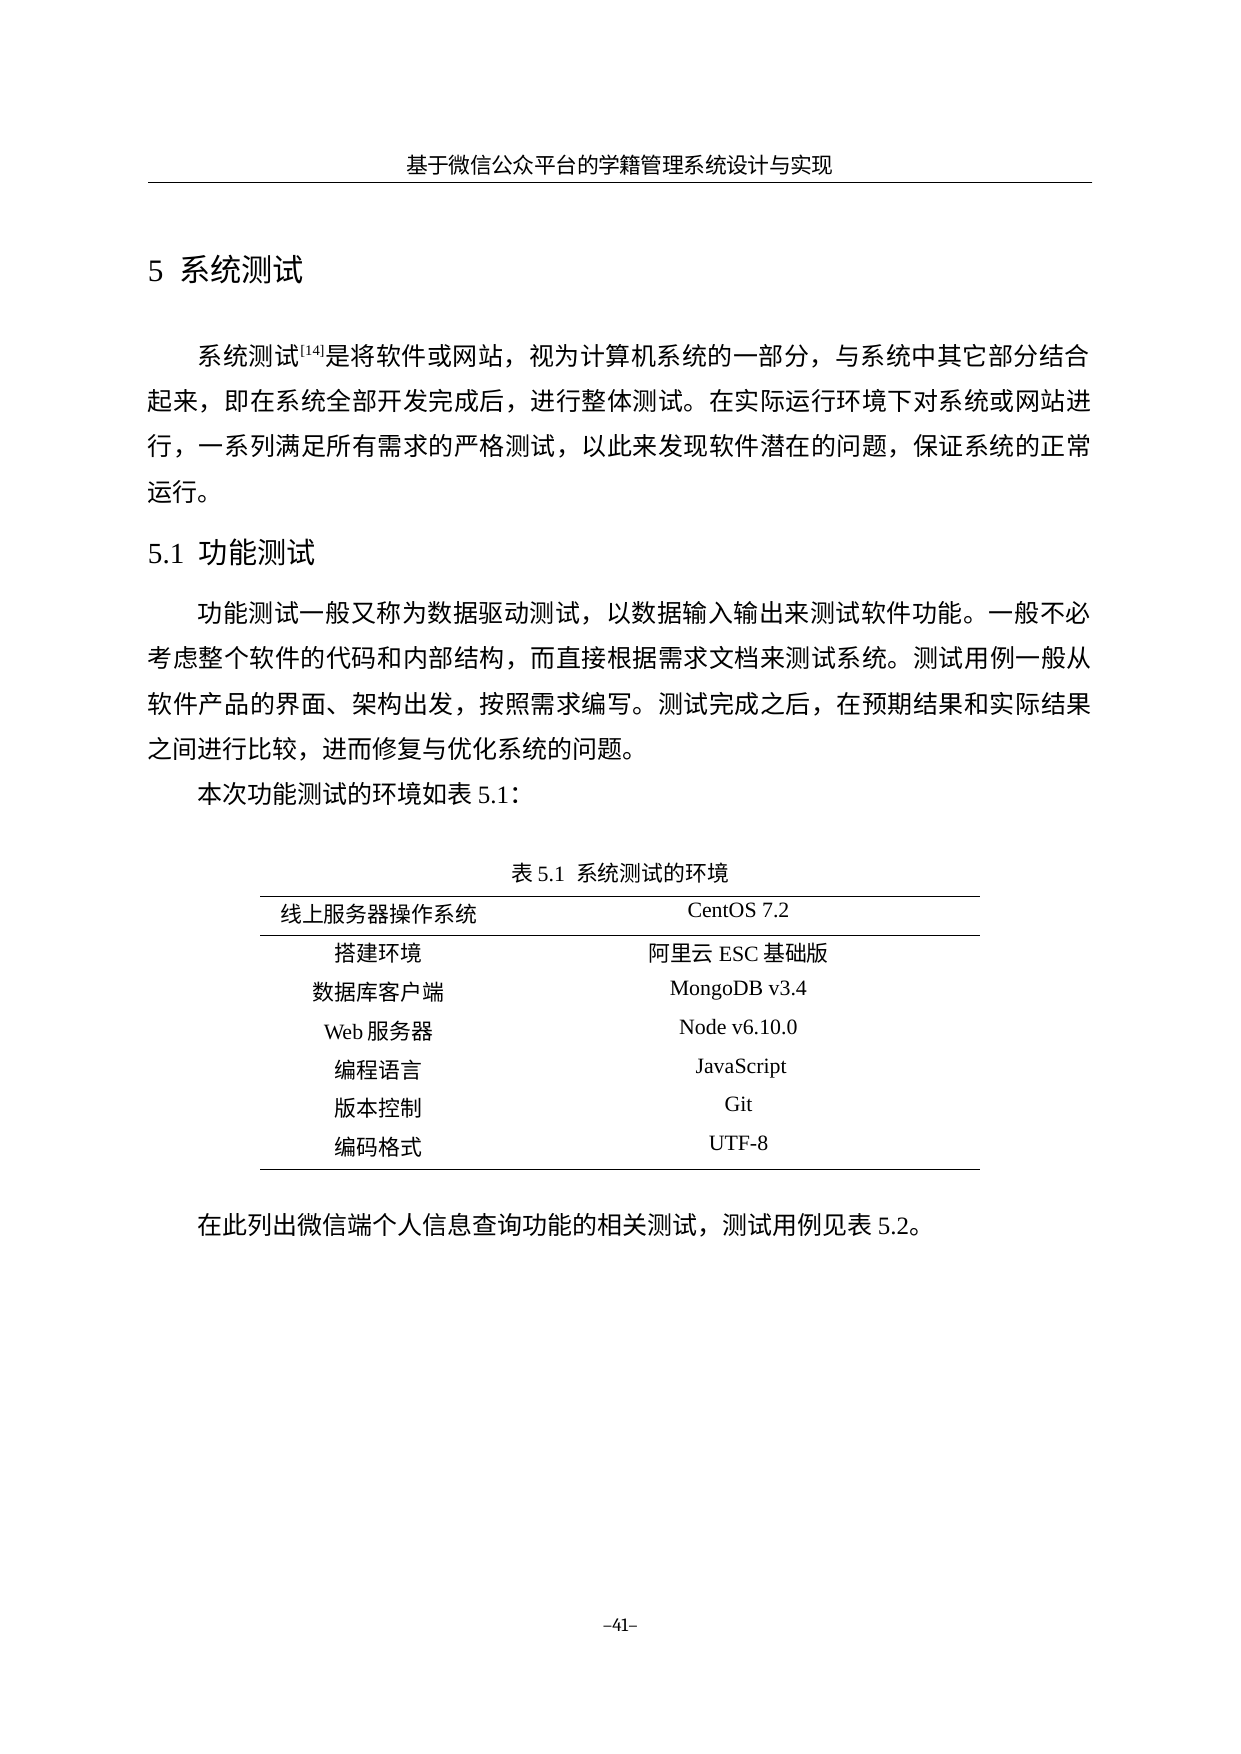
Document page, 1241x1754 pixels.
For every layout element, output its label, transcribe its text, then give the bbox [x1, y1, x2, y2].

text 本次功能测试的环境如表5.1： [148, 775, 1092, 811]
table_cell 版本控制 [260, 1091, 496, 1130]
table_cell UTF-8 [496, 1130, 980, 1169]
table_cell Web服务器 [260, 1014, 496, 1053]
table_cell 编码格式 [260, 1130, 496, 1169]
text 功能测试一般又称为数据驱动测试，以数据输入输出来测试软件功能。一般不必考虑整个软件的代码和内部结构，而直接根据需求文档来测试系统。测试用例一般从软件产品的界面、架构出发，按照需求编写。测试完成之后，在预期结果和实际结果之间进行比较，进而修复与优化系统的问题。 [148, 593, 1092, 766]
table_cell 数据库客户端 [260, 975, 496, 1014]
table_header 线上服务器操作系统 [260, 897, 496, 935]
table_cell Node v6.10.0 [496, 1014, 980, 1053]
table_cell 阿里云 ESC基础版 [496, 936, 980, 975]
table_cell Git [496, 1091, 980, 1130]
table_cell 编程语言 [260, 1053, 496, 1091]
text 系统测试[14]是将软件或网站，视为计算机系统的一部分，与系统中其它部分结合起来，即在系统全部开发完成后，进行整体测试。在实际运行环境下对系统或网站进行，一系列满足所有需求的严格测试，以此来发现软件潜在的问题，保证系统的正常运行。 [148, 336, 1092, 508]
table_cell 搭建环境 [260, 936, 496, 975]
table_cell MongoDB v3.4 [496, 975, 980, 1014]
text 在此列出微信端个人信息查询功能的相关测试，测试用例见表5.2。 [148, 1206, 1092, 1242]
text 表5.1 系统测试的环境 [148, 856, 1092, 888]
subtitle 5.1 功能测试 [148, 530, 1092, 572]
table_cell JavaScript [496, 1053, 980, 1091]
subtitle 5 系统测试 [148, 246, 1092, 291]
table_header CentOS 7.2 [496, 897, 980, 935]
